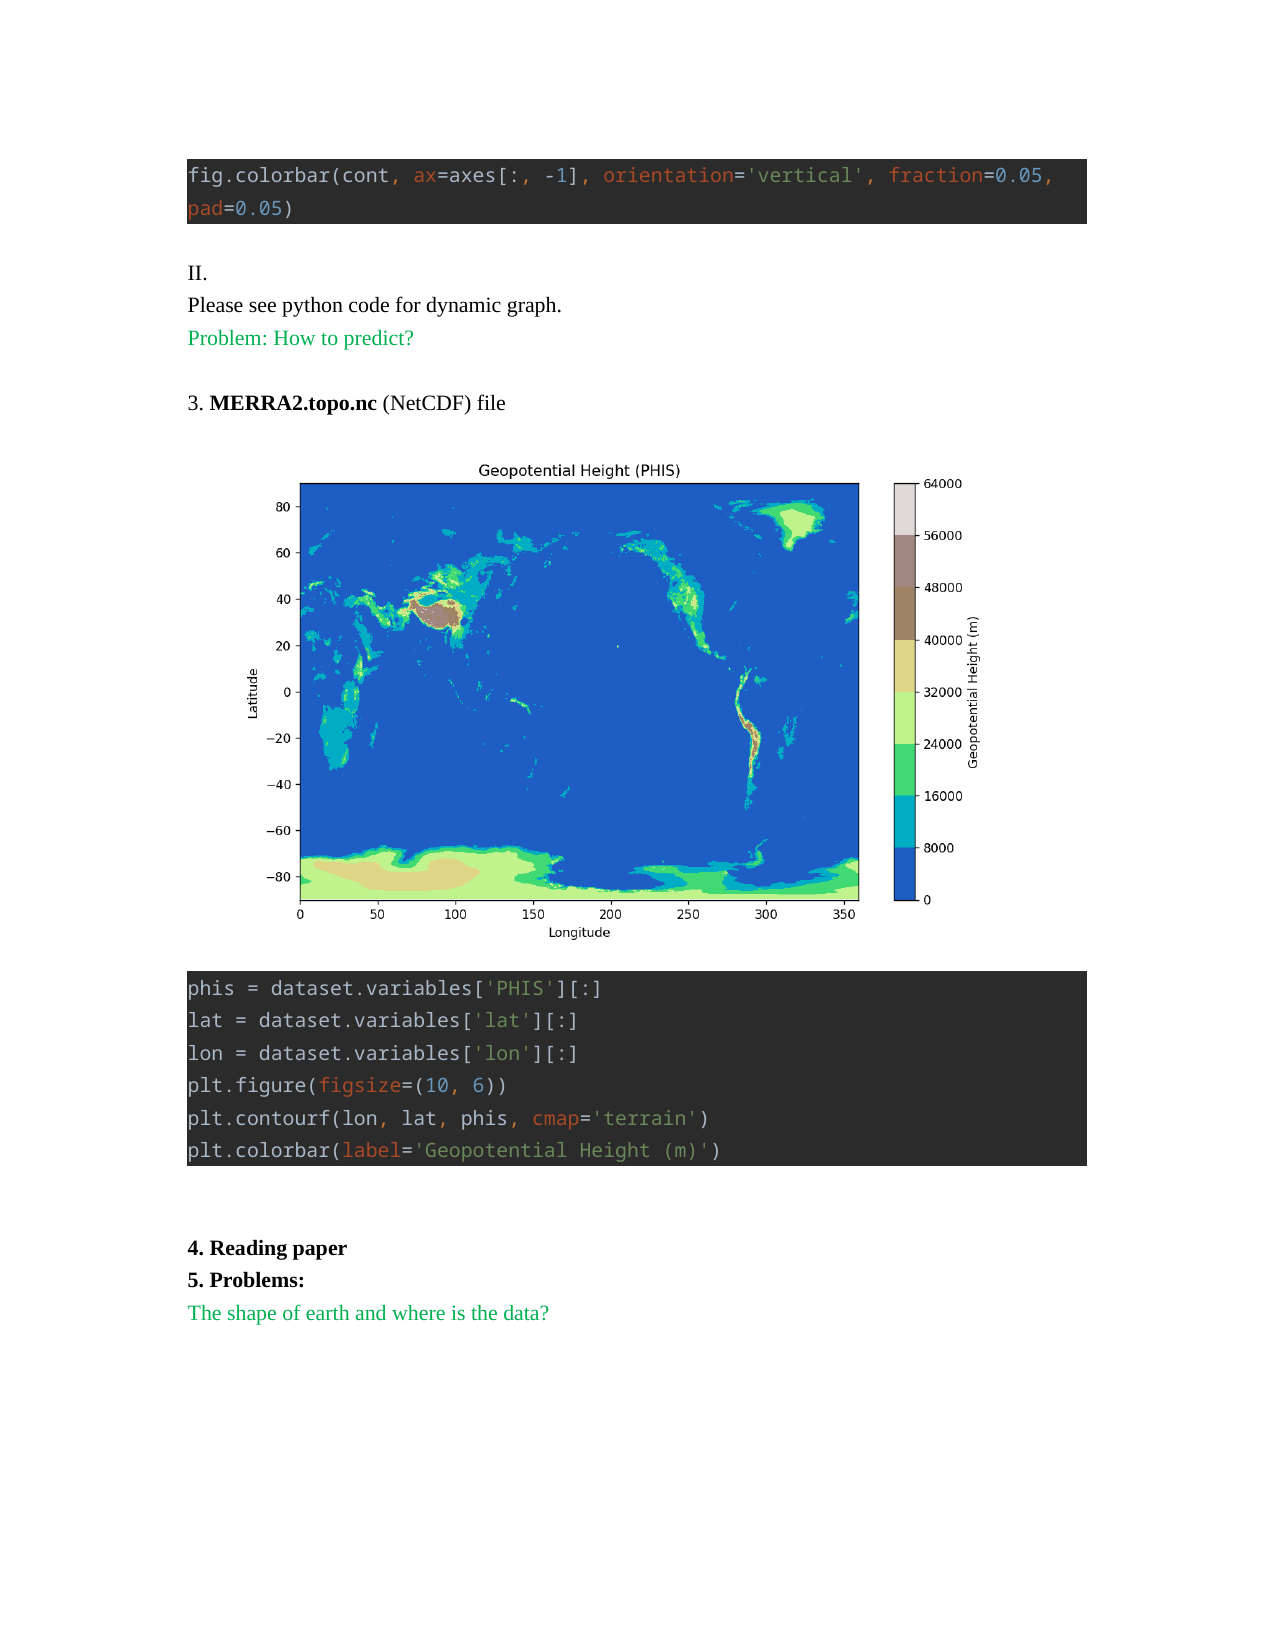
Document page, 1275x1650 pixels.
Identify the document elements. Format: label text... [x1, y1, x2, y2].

list Problems: [187, 1264, 1087, 1296]
list Reading paper [187, 1231, 1087, 1264]
list Problem: How to predict? [187, 321, 1087, 354]
list MERRA2.topo.nc (NetCDF) file [187, 386, 1087, 418]
list Please see python code for dynamic graph. [187, 289, 1087, 321]
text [187, 159, 1087, 224]
picture [187, 418, 1088, 959]
text phis = dataset.variables['PHIS'][:] lat = dataset.variables['lat'][:] lon = dataset.variables['lon'][:] plt.figure(figsize=(10, 6)) plt.contourf(lon, lat, phis, cmap='terrain') plt.colorbar(label='Geopotential Height (m)') [187, 971, 1087, 1166]
list II. [187, 256, 1087, 289]
list The shape of earth and where is the data? [187, 1296, 1087, 1329]
